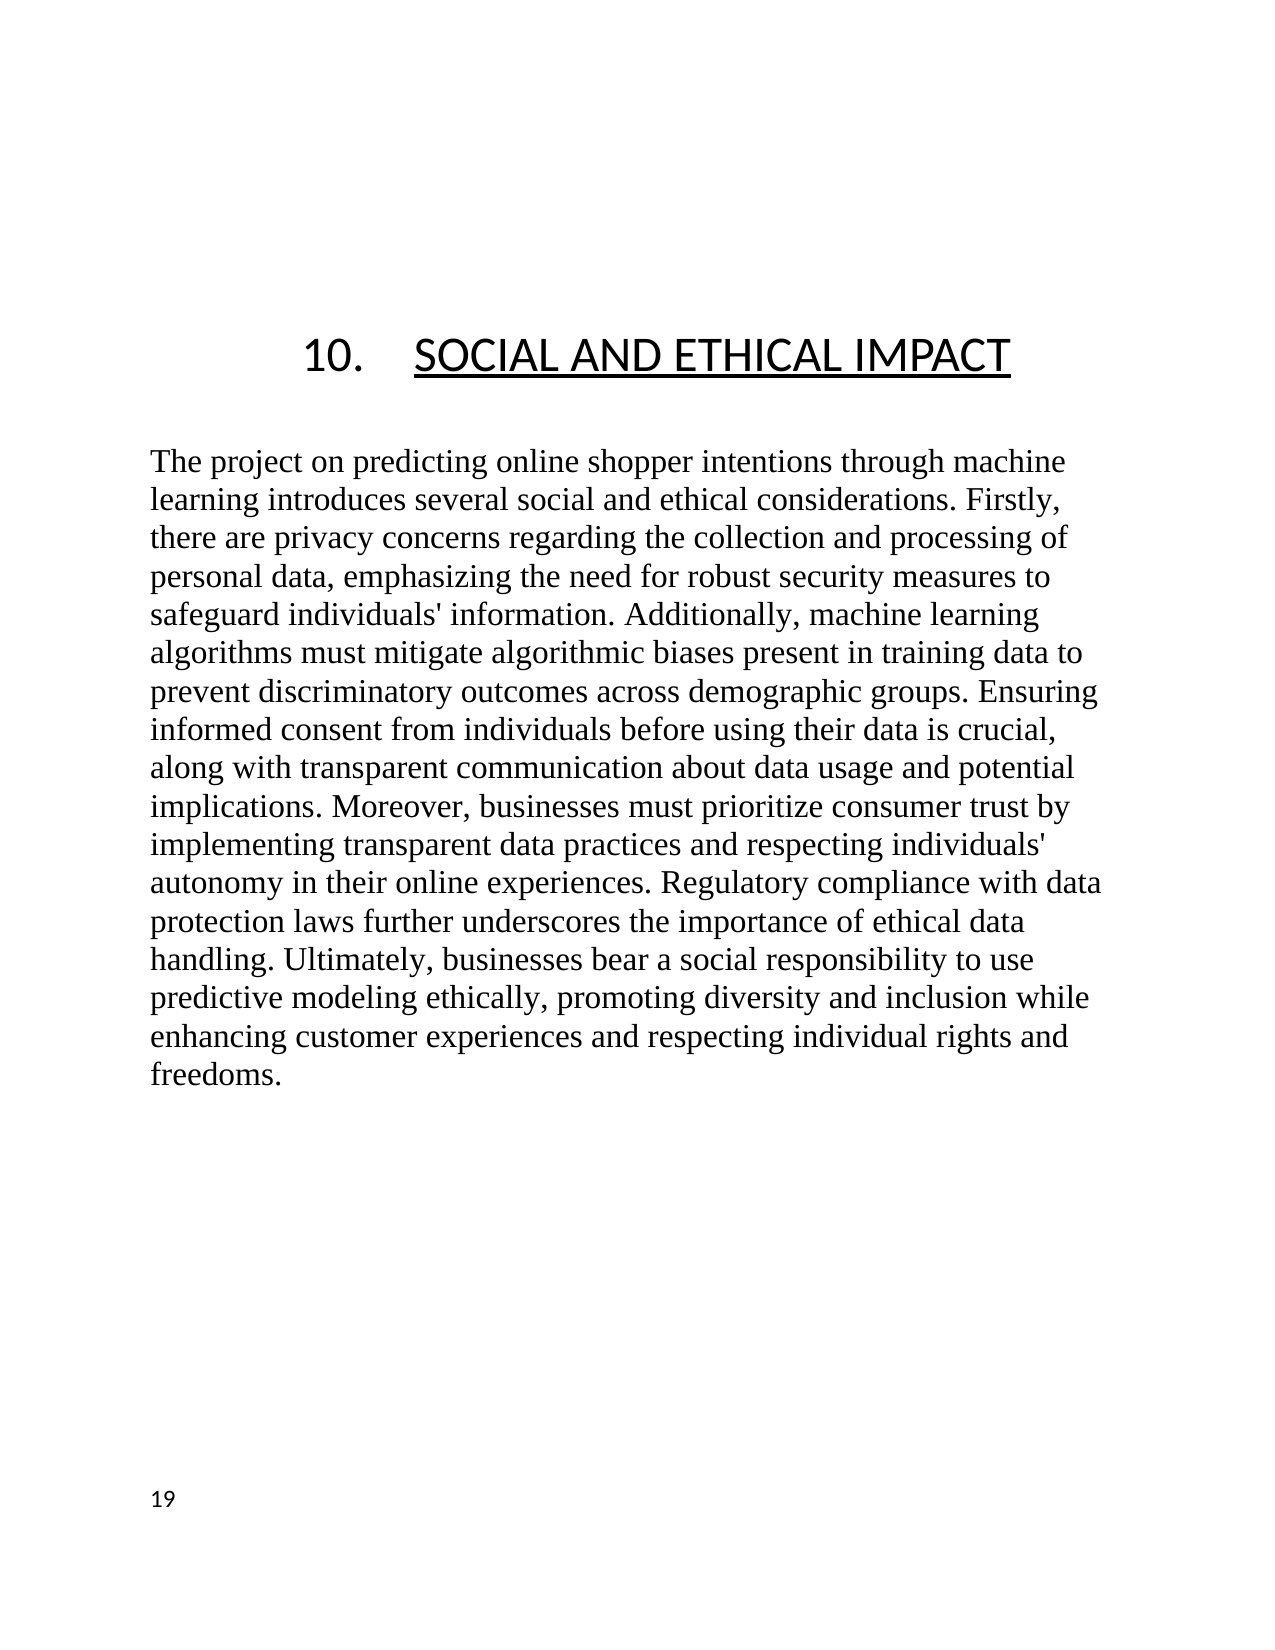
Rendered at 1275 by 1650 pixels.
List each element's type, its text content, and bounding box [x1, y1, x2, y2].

list SOCIAL AND ETHICAL IMPACT [187, 322, 1125, 383]
text The project on predicting online shopper intentions through machine learning introduces several social and ethical considerations. Firstly, there are privacy concerns regarding the collection and processing of personal data, emphasizing the need for robust security measures to safeguard individuals' information. Additionally, machine learning algorithms must mitigate algorithmic biases present in training data to prevent discriminatory outcomes across demographic groups. Ensuring informed consent from individuals before using their data is crucial, along with transparent communication about data usage and potential implications. Moreover, businesses must prioritize consumer trust by implementing transparent data practices and respecting individuals' autonomy in their online experiences. Regulatory compliance with data protection laws further underscores the importance of ethical data handling. Ultimately, businesses bear a social responsibility to use predictive modeling ethically, promoting diversity and inclusion while enhancing customer experiences and respecting individual rights and freedoms. [150, 441, 1125, 1093]
